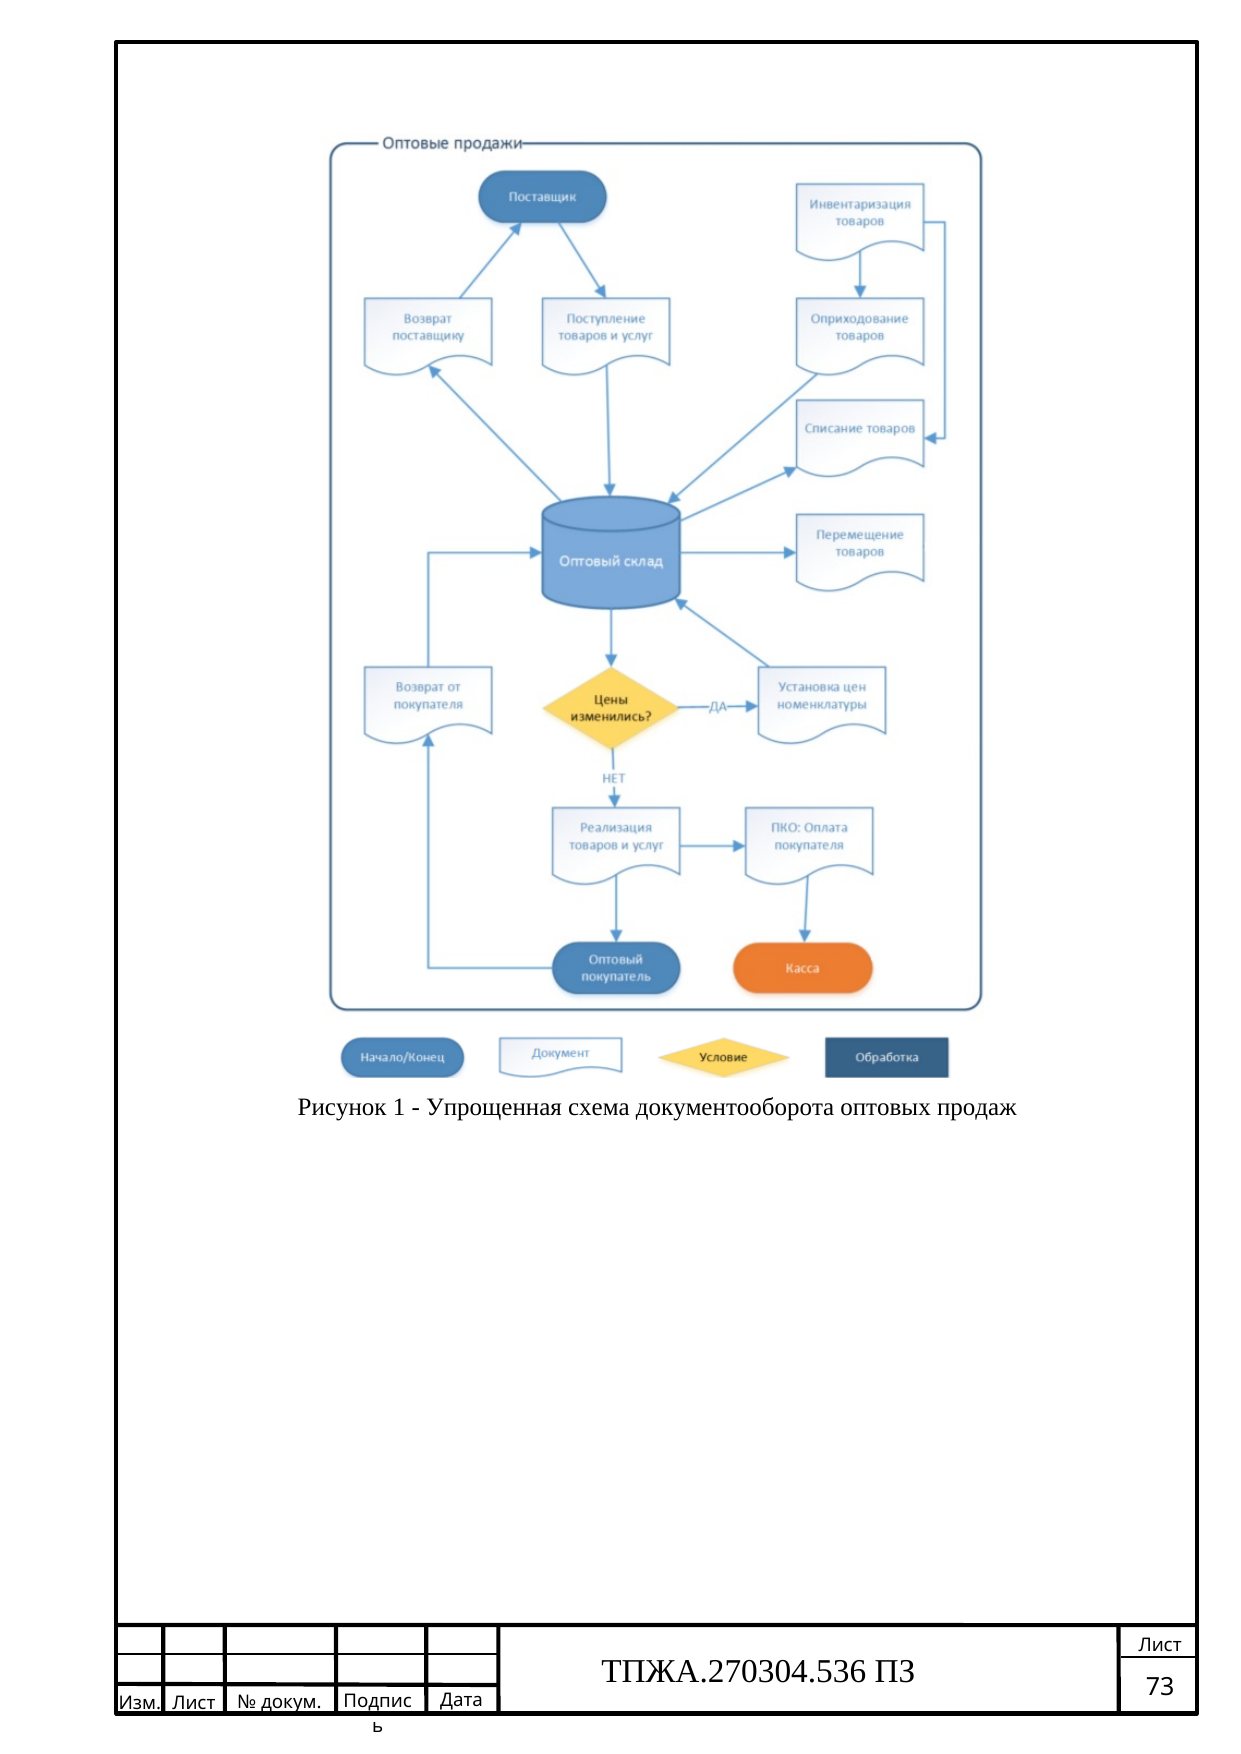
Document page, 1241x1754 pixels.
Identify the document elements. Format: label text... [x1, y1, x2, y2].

picture [287, 116, 1027, 1019]
picture [325, 1032, 1005, 1078]
text Рисунок 1 - Упрощенная схема документооборота оптовых продаж [162, 1092, 1152, 1121]
